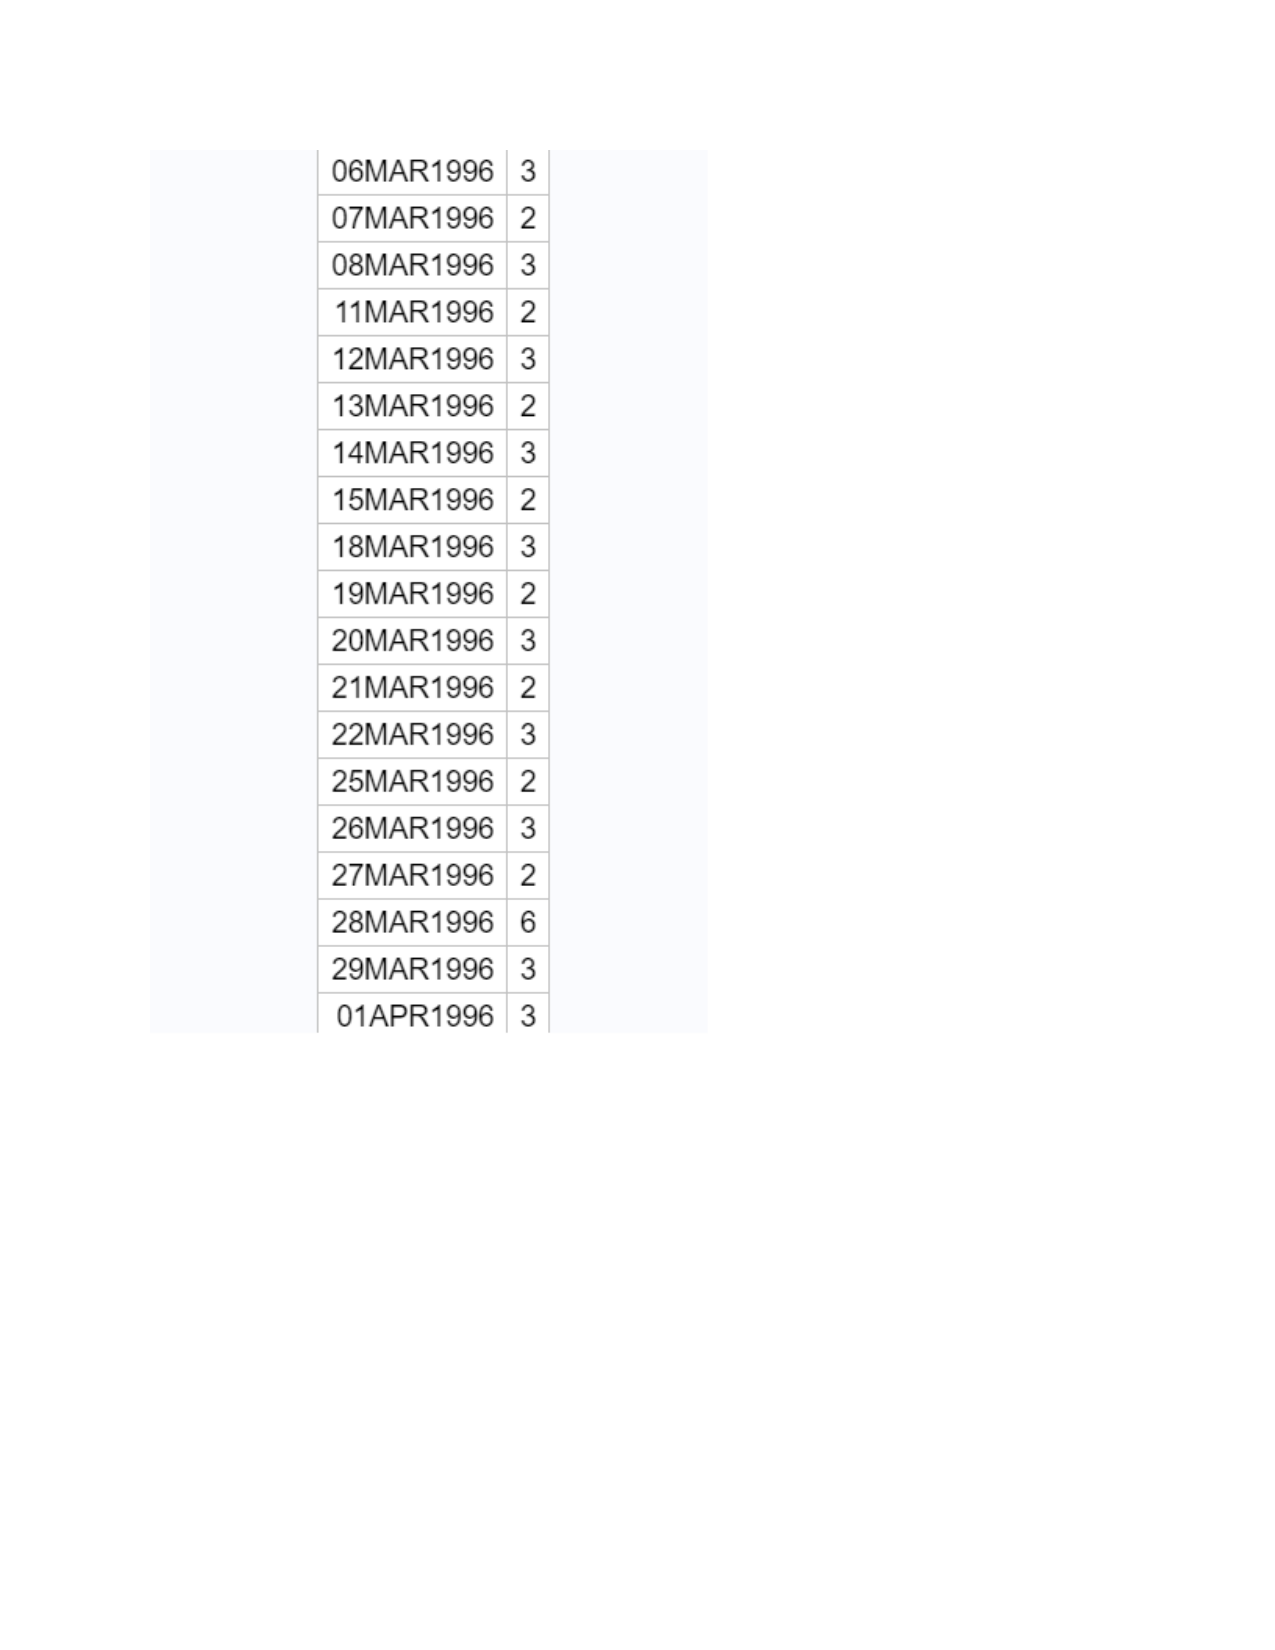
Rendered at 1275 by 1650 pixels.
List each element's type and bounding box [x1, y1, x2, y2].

picture [150, 150, 708, 1044]
